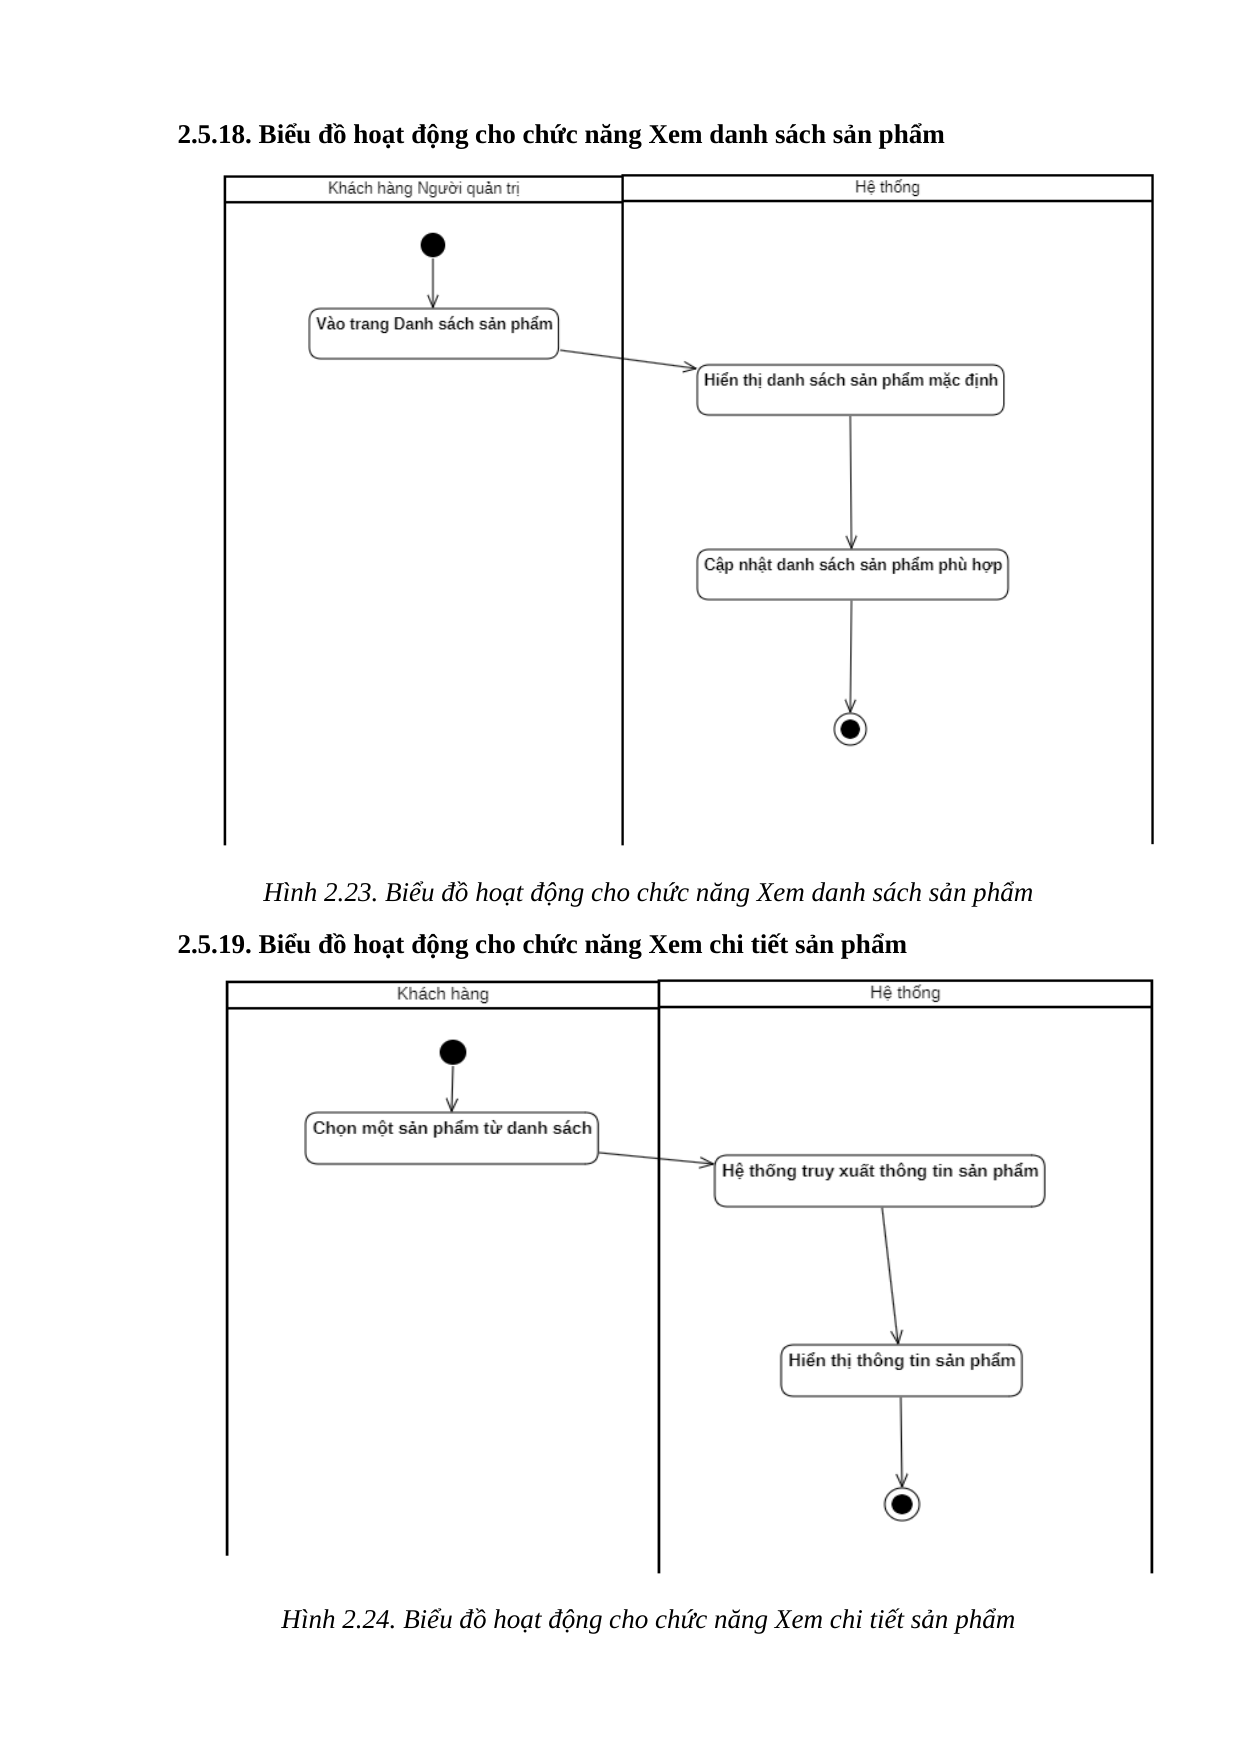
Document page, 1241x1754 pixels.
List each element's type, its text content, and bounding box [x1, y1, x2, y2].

subtitle 2.5.19. Biểu đồ hoạt động cho chức năng Xem chi tiết sản phẩm [177, 929, 1122, 960]
picture [214, 972, 1160, 1581]
text Hình 2.23. Biểu đồ hoạt động cho chức năng Xem danh sách sản phẩm [177, 876, 1122, 907]
text Hình 2.24. Biểu đồ hoạt động cho chức năng Xem chi tiết sản phẩm [177, 1603, 1122, 1634]
picture [214, 162, 1160, 854]
subtitle 2.5.18. Biểu đồ hoạt động cho chức năng Xem danh sách sản phẩm [177, 118, 1122, 149]
